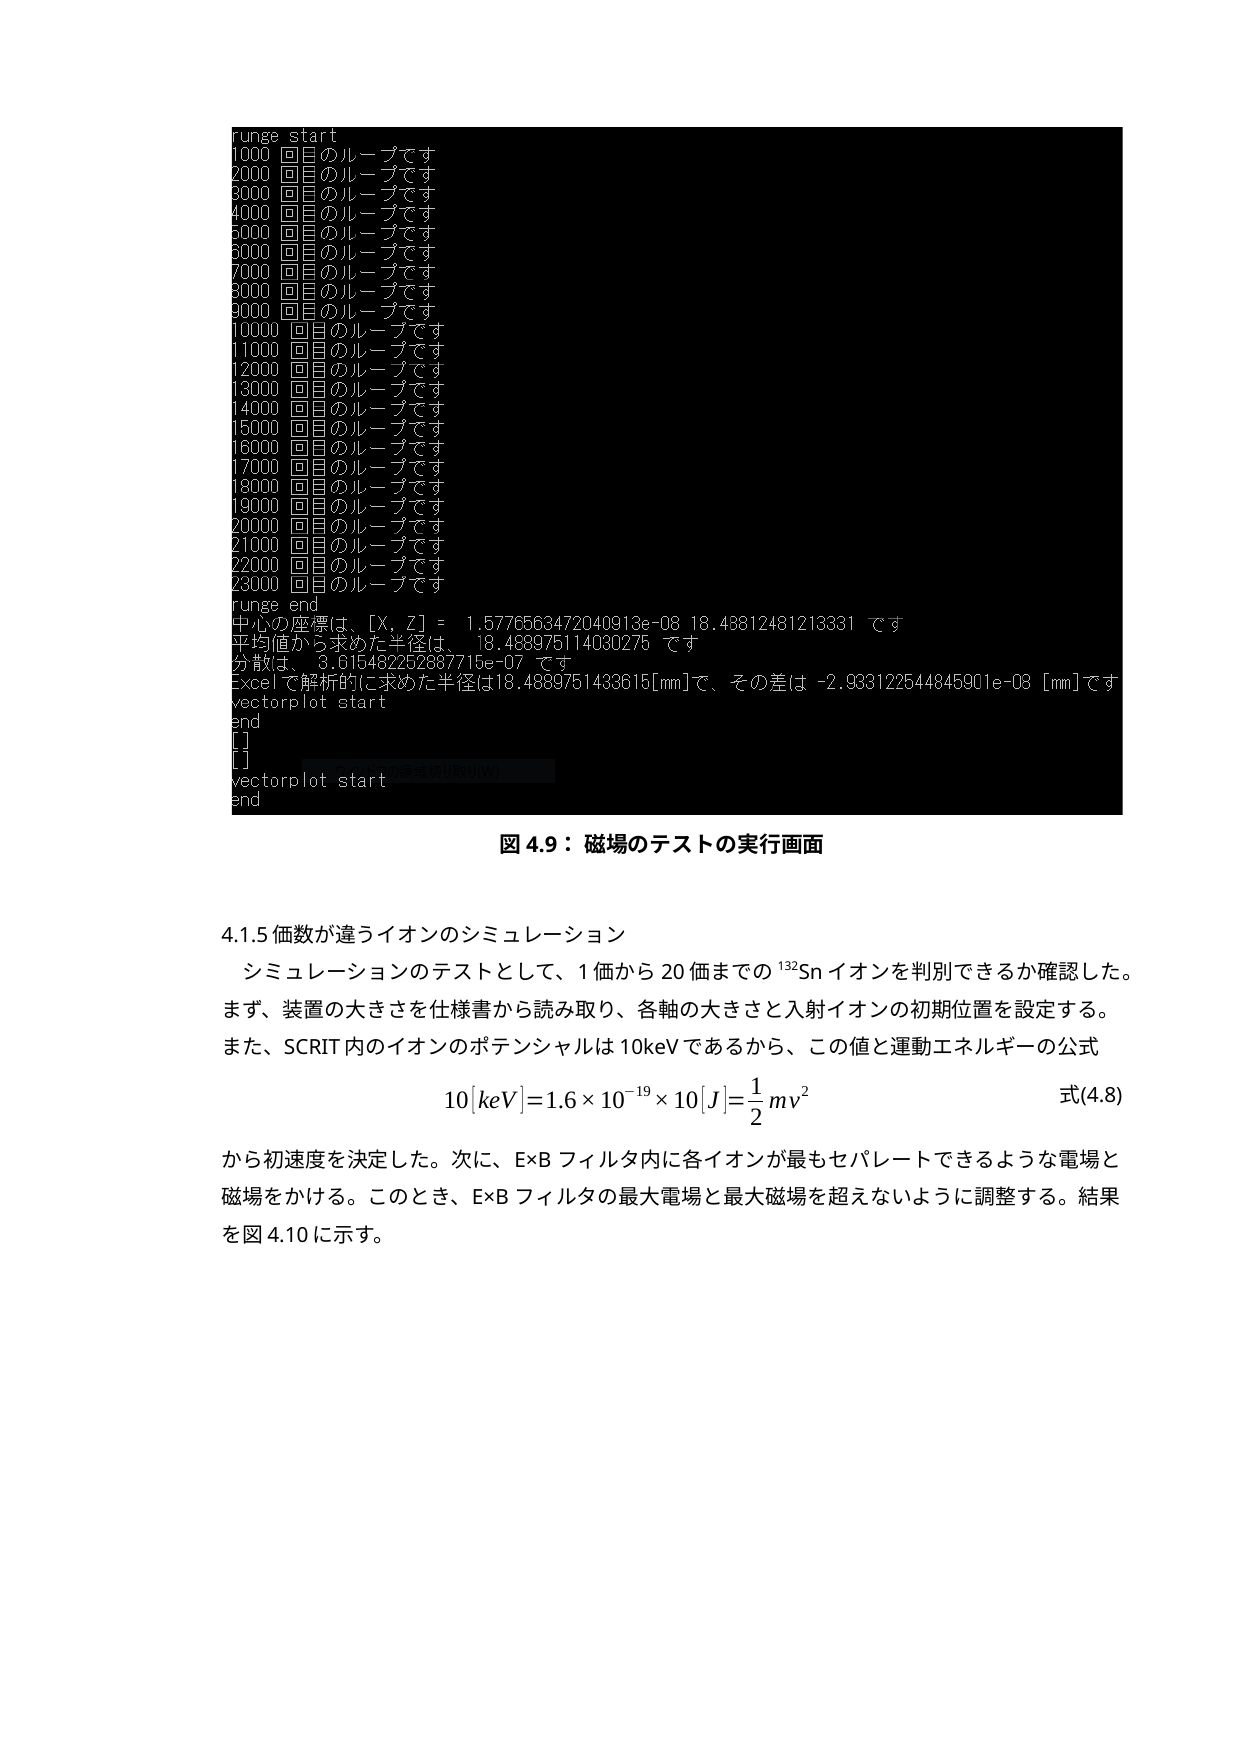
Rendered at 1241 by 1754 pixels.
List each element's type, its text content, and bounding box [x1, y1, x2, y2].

list から初速度を決定した。次に、E×B フィルタ内に各イオンが最もセパレートできるような電場と磁場をかける。このとき、E×B フィルタの最大電場と最大磁場を超えないように調整する。結果を図4.10に示す。 [221, 1139, 1122, 1252]
list 式(4.8) [271, 1064, 1122, 1139]
picture [231, 127, 1123, 815]
list シミュレーションのテストとして、1価から20価までの132Snイオンを判別できるか確認した。まず、装置の大きさを仕様書から読み取り、各軸の大きさと入射イオンの初期位置を設定する。また、SCRIT内のイオンのポテンシャルは10keVであるから、この値と運動エネルギーの公式 [221, 952, 1122, 1064]
list 4.1.5価数が違うイオンのシミュレーション [221, 914, 1122, 952]
